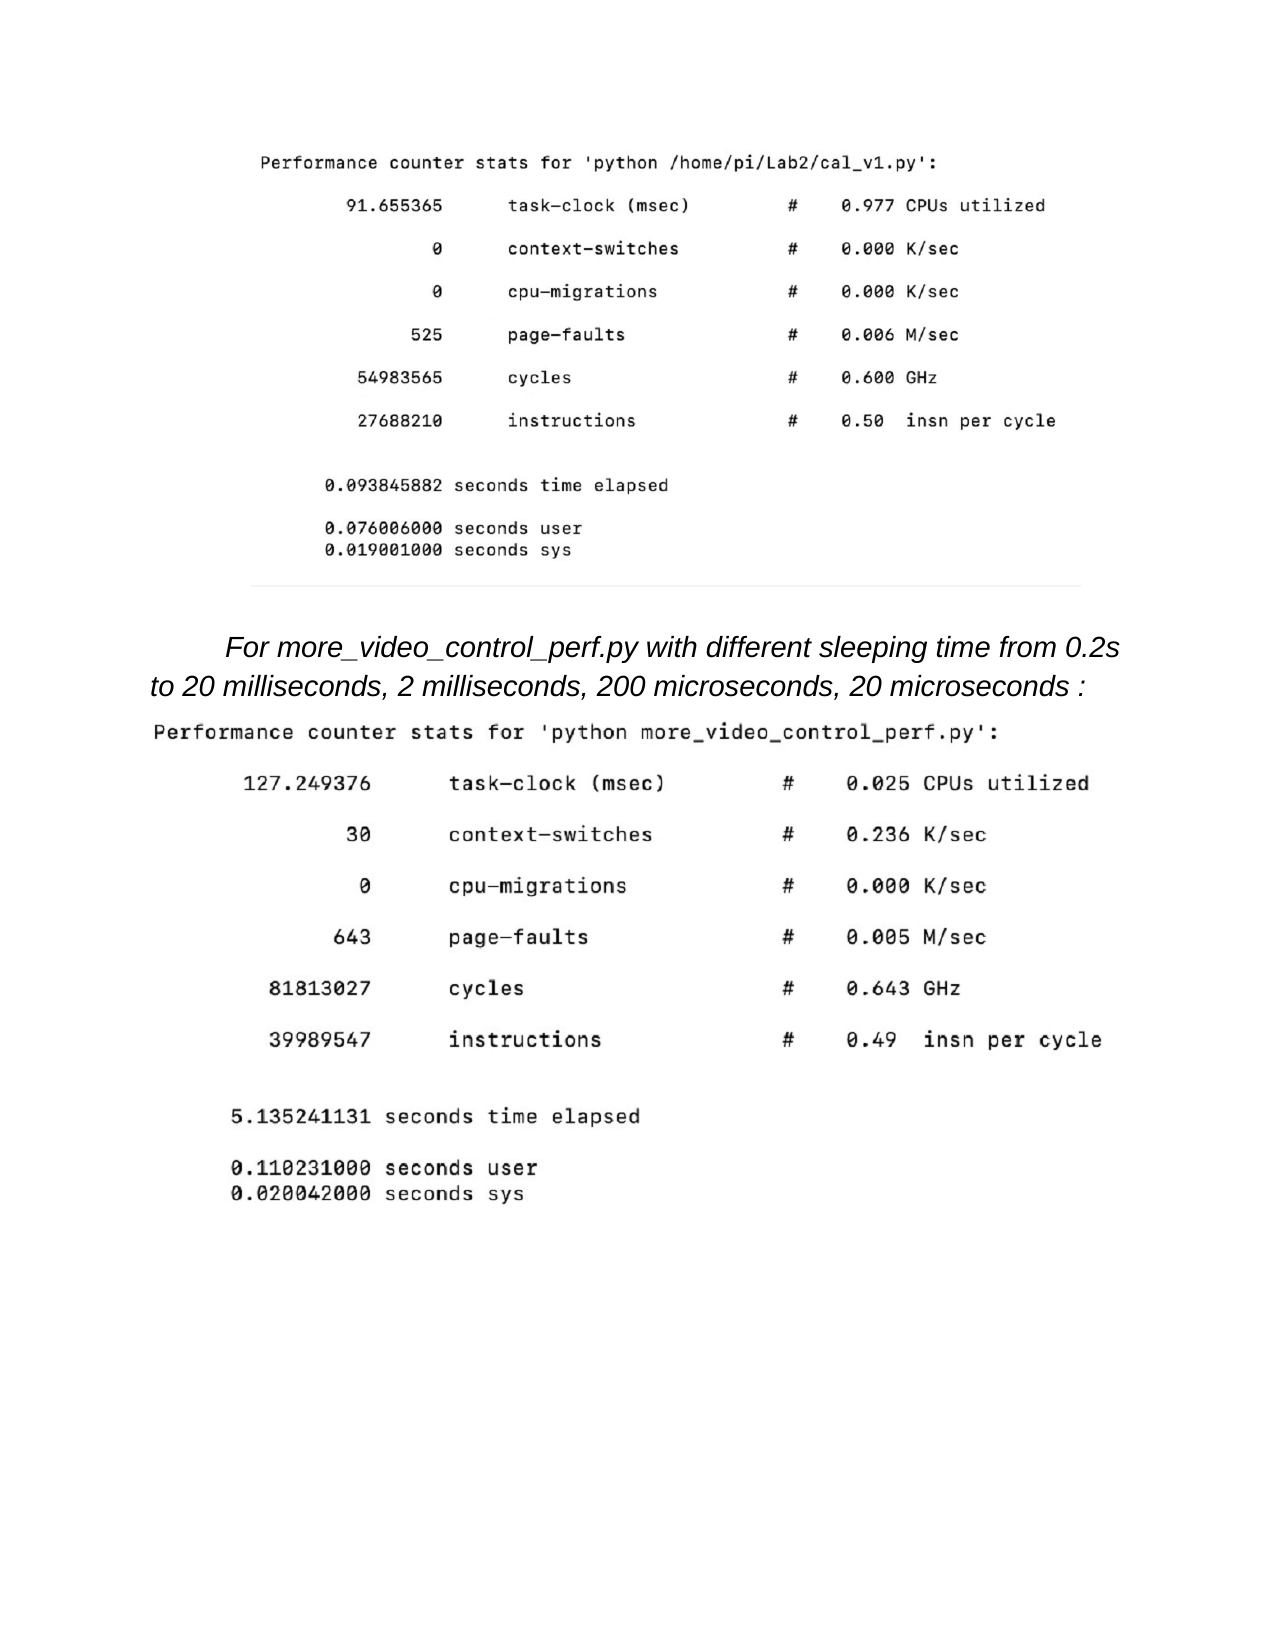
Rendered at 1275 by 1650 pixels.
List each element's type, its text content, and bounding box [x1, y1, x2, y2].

picture [150, 707, 1125, 1218]
picture [250, 150, 1082, 587]
text For more_video_control_perf.py with different sleeping time from 0.2s to 20 milliseconds, 2 milliseconds, 200 microseconds, 20 microseconds : [150, 630, 1125, 702]
